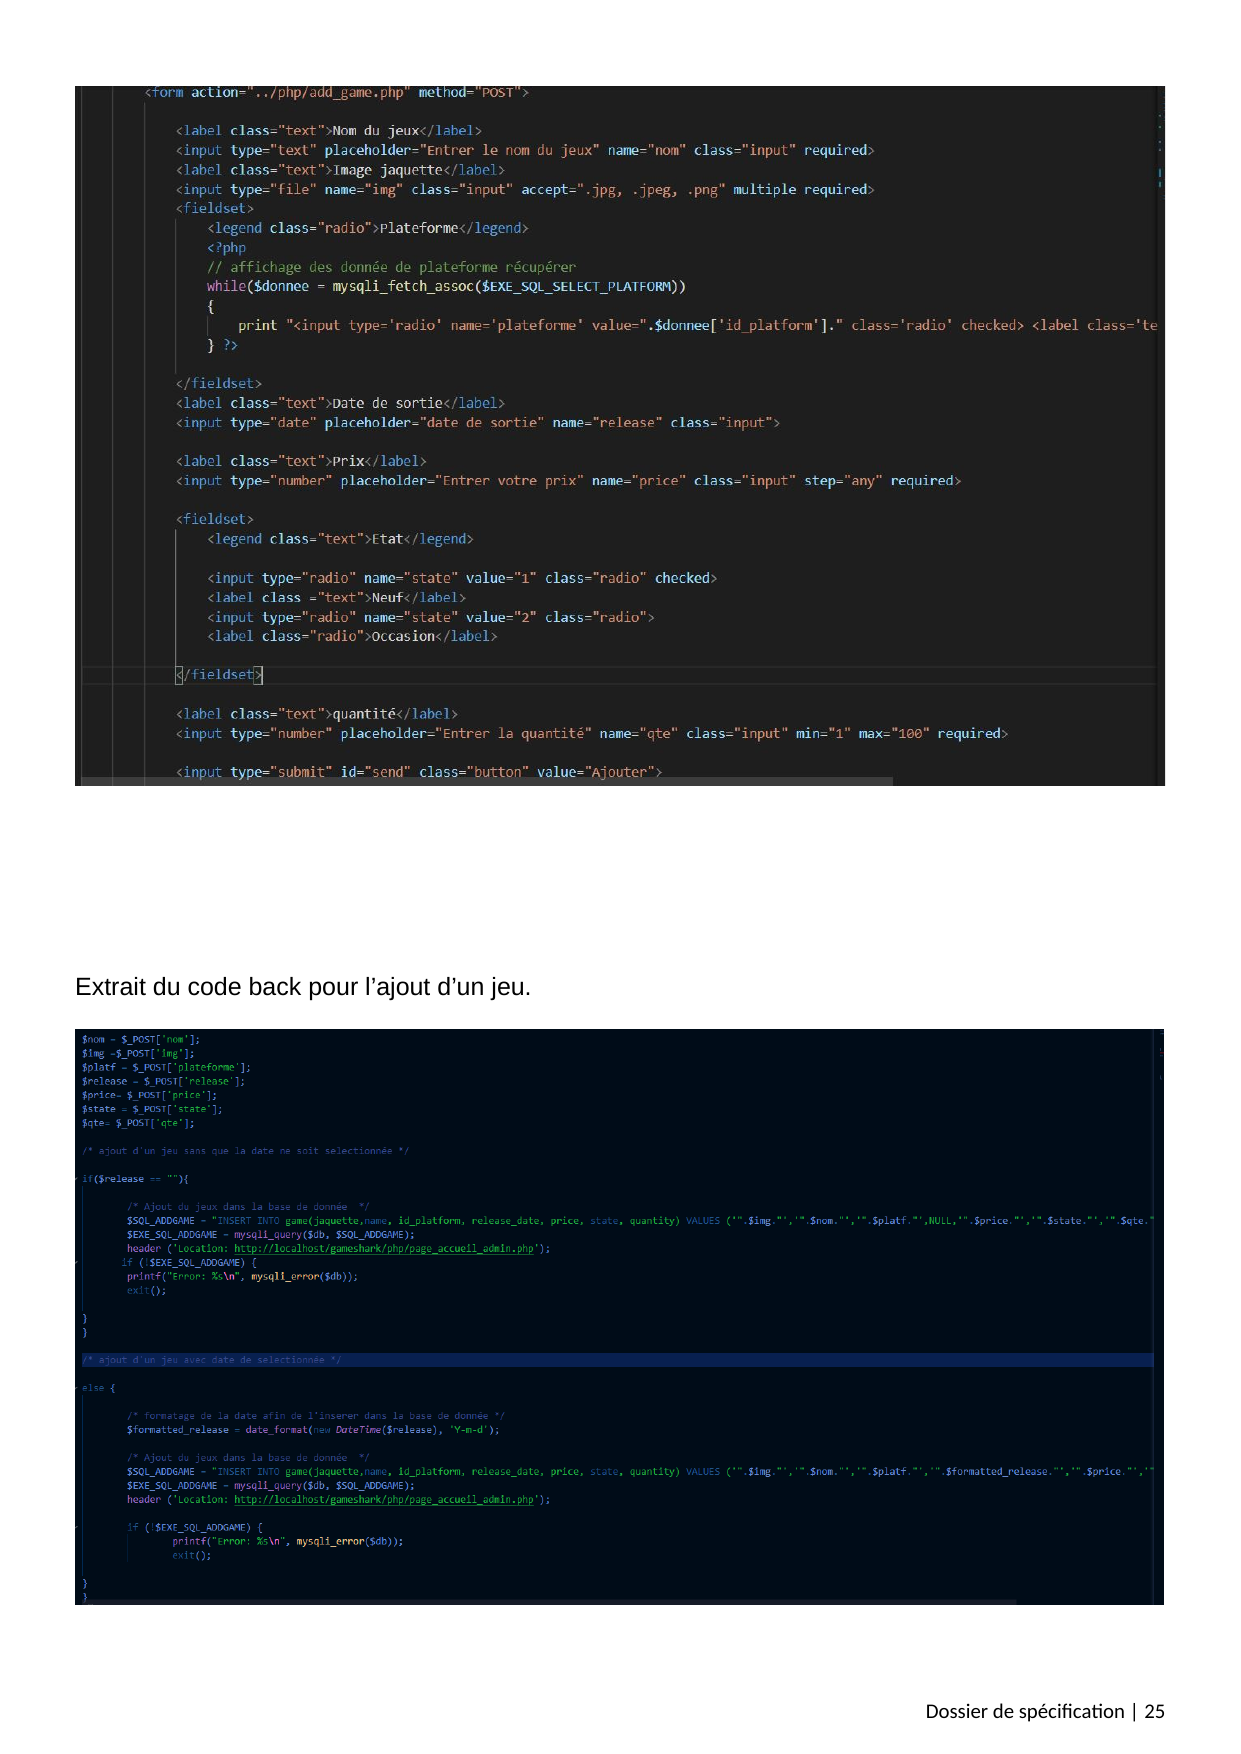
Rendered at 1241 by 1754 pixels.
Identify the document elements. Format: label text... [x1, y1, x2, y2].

text Extrait du code back pour l’ajout d’un jeu. [75, 972, 1165, 1001]
picture [75, 86, 1166, 786]
picture [75, 1029, 1164, 1605]
